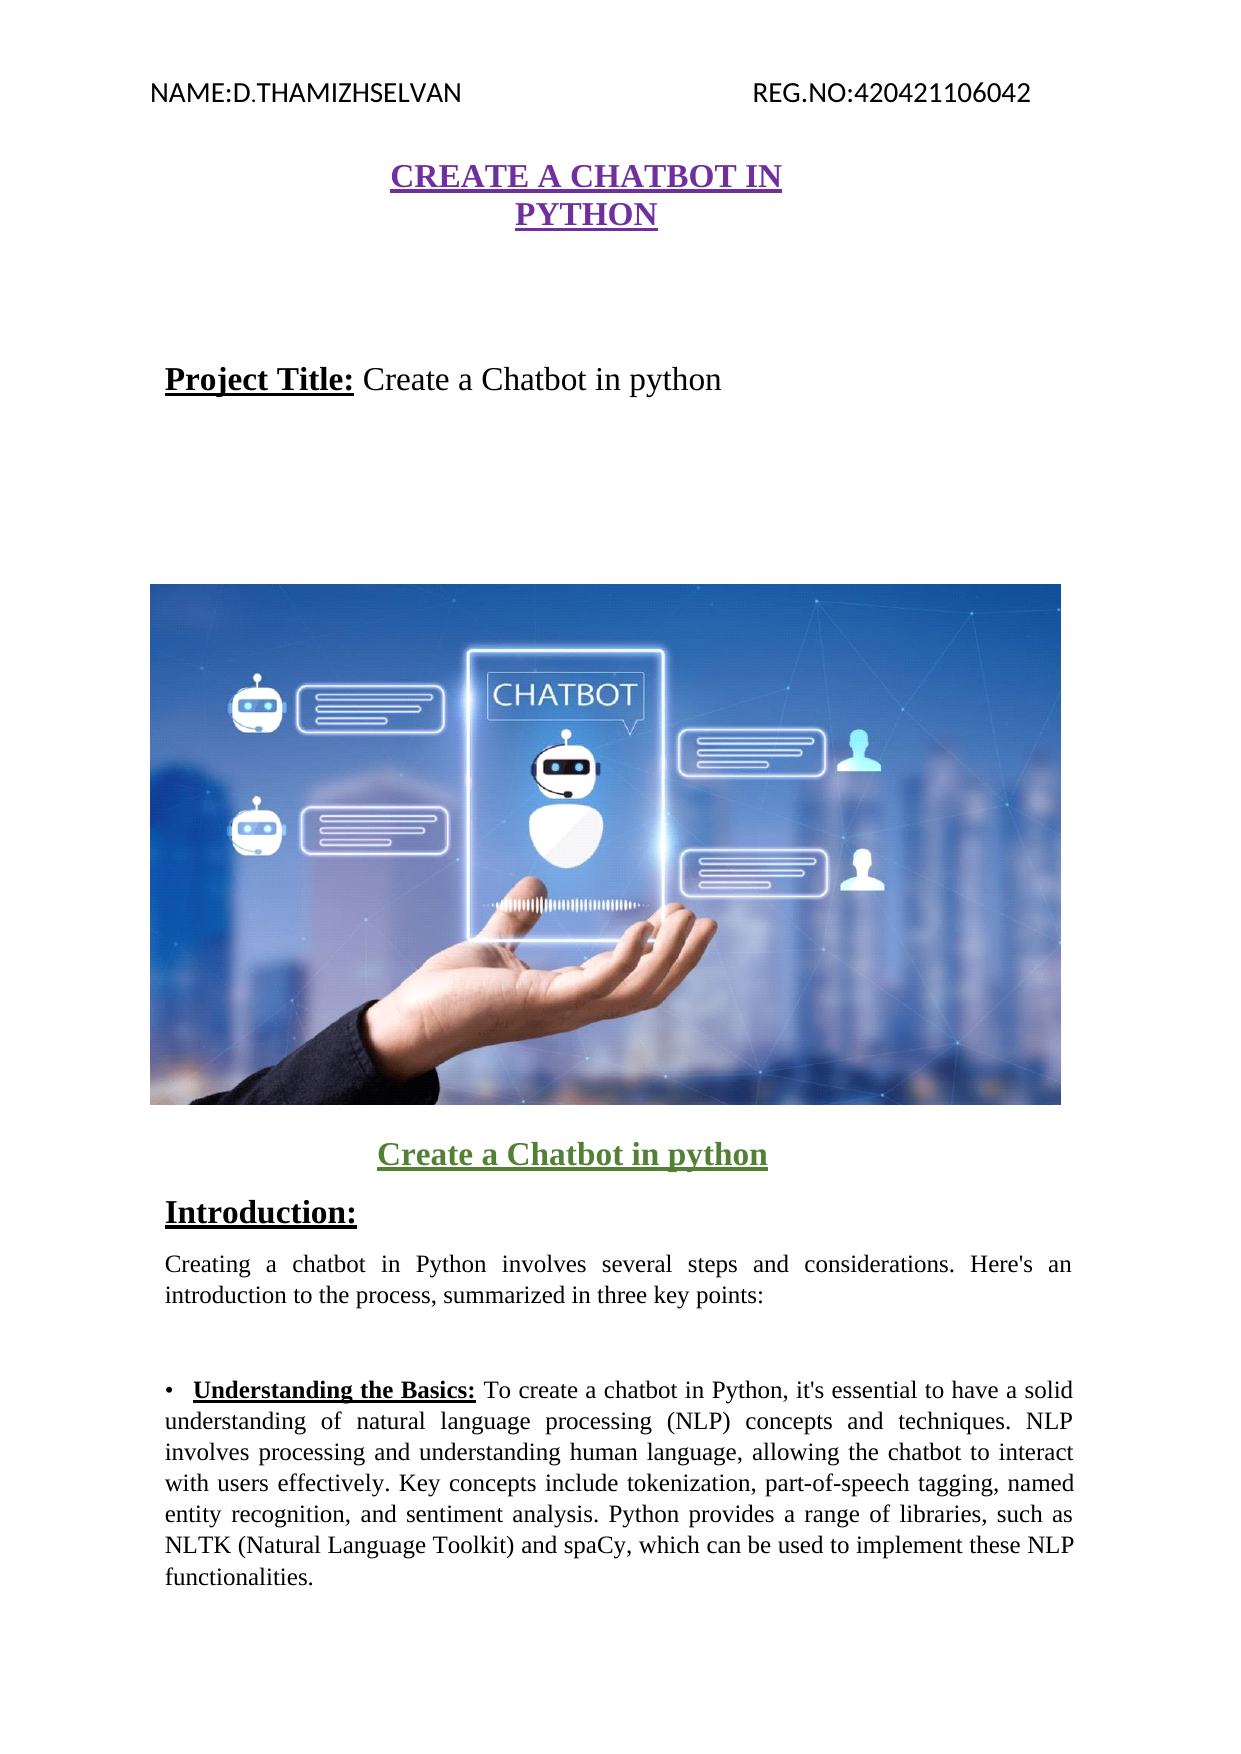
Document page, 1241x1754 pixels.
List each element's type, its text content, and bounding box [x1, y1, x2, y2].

text Creating a chatbot in Python involves several steps and considerations. Here's an introduction to the process, summarized in three key points: [164, 1249, 1073, 1309]
text Introduction: [164, 1192, 1090, 1230]
text Create a Chatbot in python [377, 1134, 1090, 1172]
text Project Title: Create a Chatbot in python [164, 359, 1090, 398]
picture [150, 584, 1061, 1105]
text CREATE A CHATBOT IN PYTHON [329, 156, 843, 233]
list Understanding the Basics: To create a chatbot in Python, it's essential to have a solid understanding of natural language processing (NLP) concepts and techniques. NLP involves processing and understanding human language, allowing the chatbot to interact with users effectively. Key concepts include tokenization, part-of-speech tagging, named entity recognition, and sentiment analysis. Python provides a range of libraries, such as NLTK (Natural Language Toolkit) and spaCy, which can be used to implement these NLP functionalities. [164, 1375, 1074, 1590]
